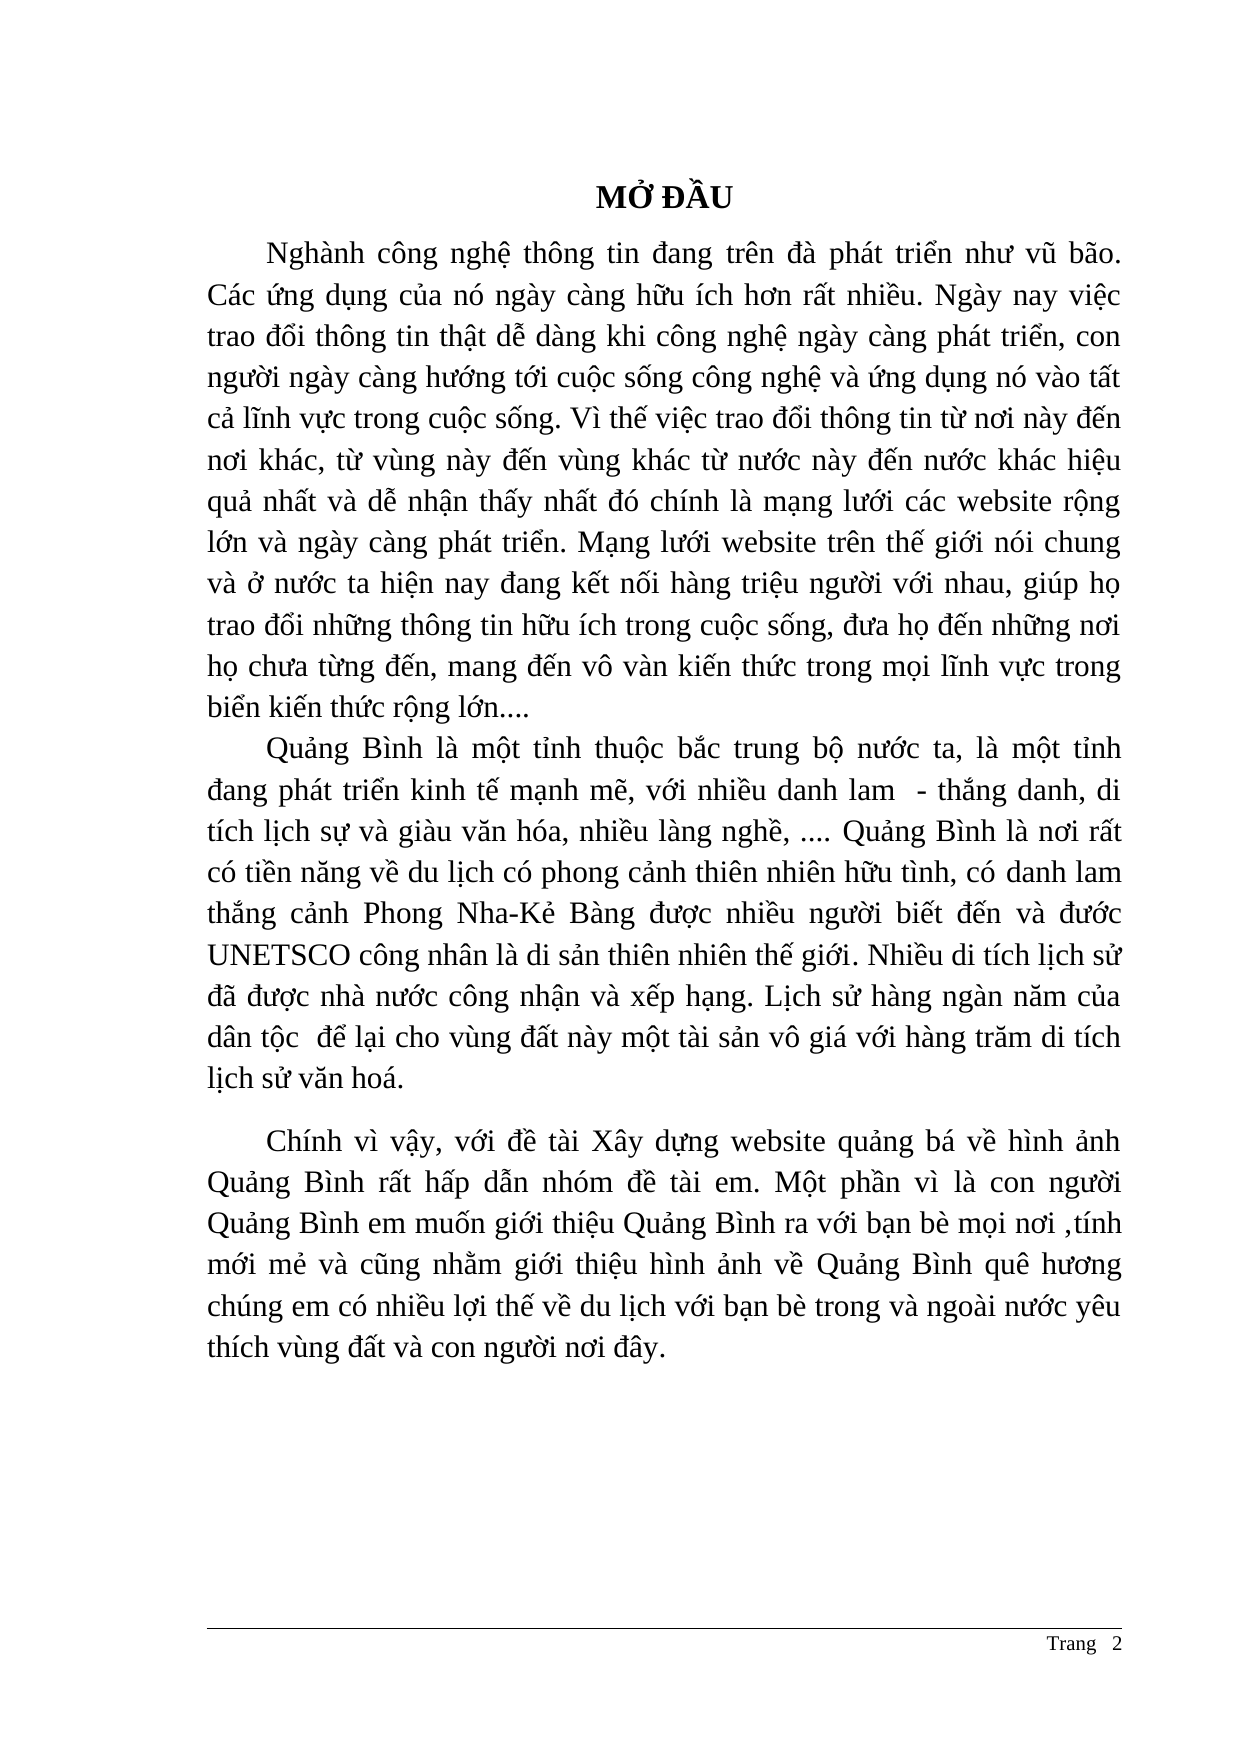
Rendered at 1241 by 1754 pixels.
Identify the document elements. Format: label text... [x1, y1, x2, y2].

text Quảng Bình là một tỉnh thuộc bắc trung bộ nước ta, là một tỉnh đang phát triển kinh tế mạnh mẽ, với nhiều danh lam - thắng danh, di tích lịch sự và giàu văn hóa, nhiều làng nghề, .... Quảng Bình là nơi rất có tiền năng về du lịch có phong cảnh thiên nhiên hữu tình, có danh lam thắng cảnh Phong Nha-Kẻ Bàng được nhiều người biết đến và đước UNETSCO công nhân là di sản thiên nhiên thế giới. Nhiều di tích lịch sử đã được nhà nước công nhận và xếp hạng. Lịch sử hàng ngàn năm của dân tộc để lại cho vùng đất này một tài sản vô giá với hàng trăm di tích lịch sử văn hoá. [207, 730, 1122, 1096]
text MỞ ĐẦU [207, 177, 1122, 216]
text Nghành công nghệ thông tin đang trên đà phát triển như vũ bão. Các ứng dụng của nó ngày càng hữu ích hơn rất nhiều. Ngày nay việc trao đổi thông tin thật dễ dàng khi công nghệ ngày càng phát triển, con người ngày càng hướng tới cuộc sống công nghệ và ứng dụng nó vào tất cả lĩnh vực trong cuộc sống. Vì thế việc trao đổi thông tin từ nơi này đến nơi khác, từ vùng này đến vùng khác từ nước này đến nước khác hiệu quả nhất và dễ nhận thấy nhất đó chính là mạng lưới các website rộng lớn và ngày càng phát triển. Mạng lưới website trên thế giới nói chung và ở nước ta hiện nay đang kết nối hàng triệu người với nhau, giúp họ trao đổi những thông tin hữu ích trong cuộc sống, đưa họ đến những nơi họ chưa từng đến, mang đến vô vàn kiến thức trong mọi lĩnh vực trong biển kiến thức rộng lớn.... [207, 235, 1122, 724]
text Chính vì vậy, với đề tài Xây dựng website quảng bá về hình ảnh Quảng Bình rất hấp dẫn nhóm đề tài em. Một phần vì là con người Quảng Bình em muốn giới thiệu Quảng Bình ra với bạn bè mọi nơi ,tính mới mẻ và cũng nhằm giới thiệu hình ảnh về Quảng Bình quê hương chúng em có nhiều lợi thế về du lịch với bạn bè trong và ngoài nước yêu thích vùng đất và con người nơi đây. [207, 1122, 1122, 1364]
